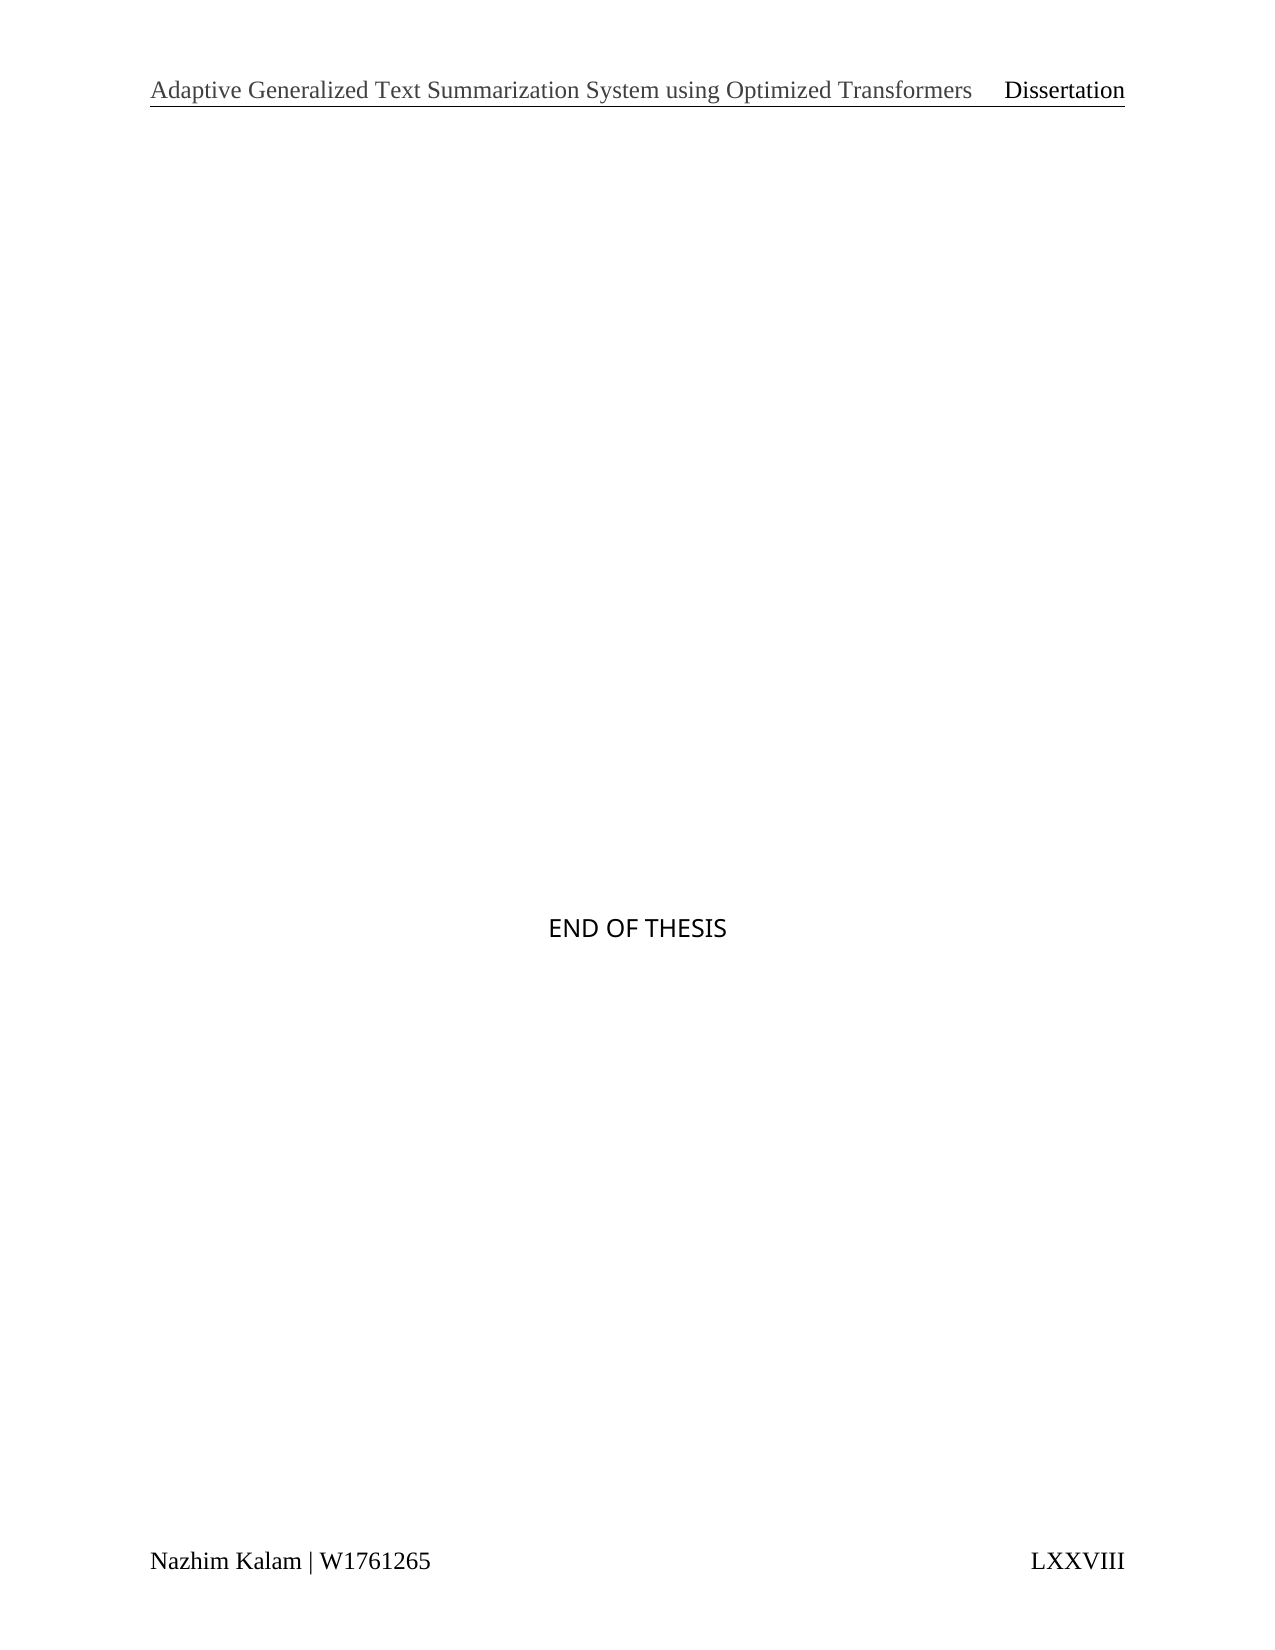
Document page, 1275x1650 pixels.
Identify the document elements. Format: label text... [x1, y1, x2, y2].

text END OF THESIS [150, 910, 1125, 944]
